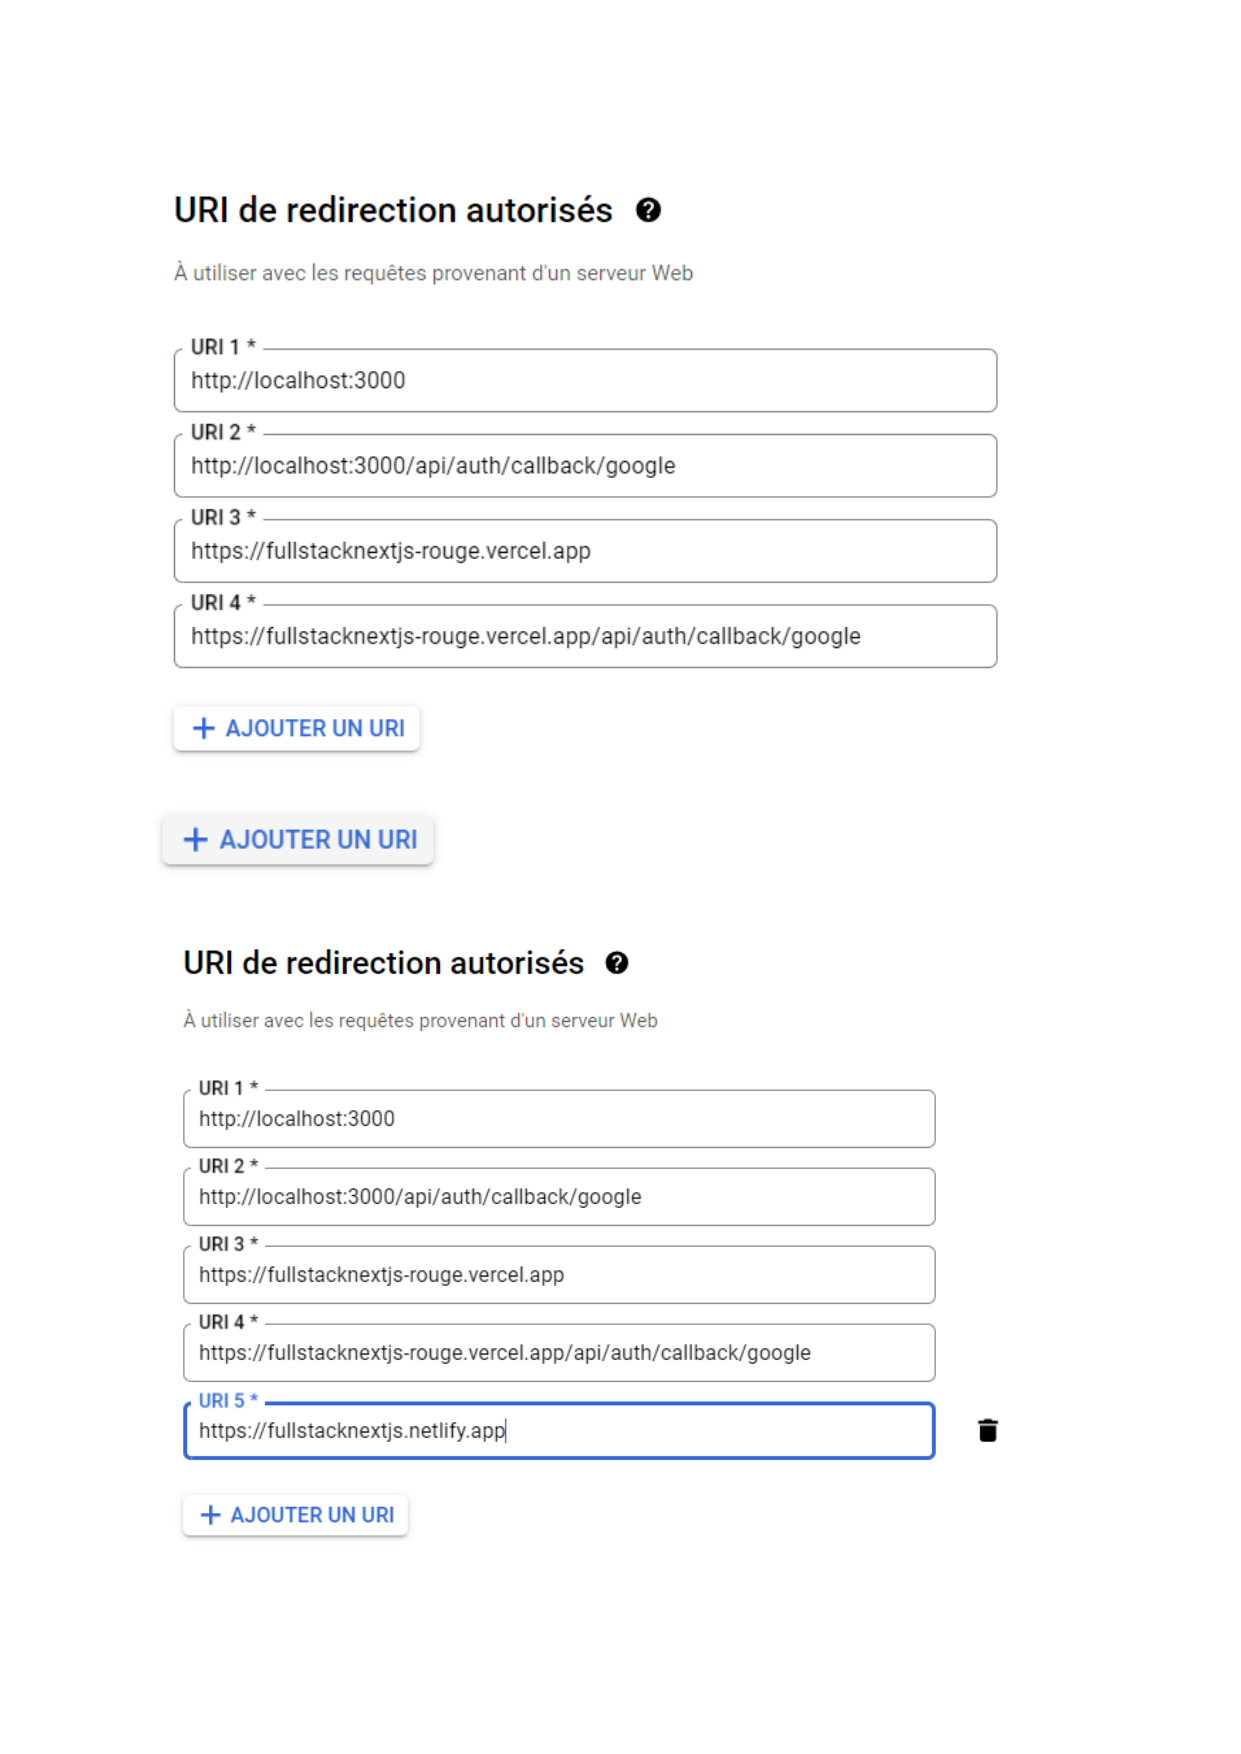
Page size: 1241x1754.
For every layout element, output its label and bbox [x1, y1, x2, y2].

picture [147, 900, 1093, 1555]
picture [147, 800, 448, 882]
picture [147, 147, 1093, 782]
